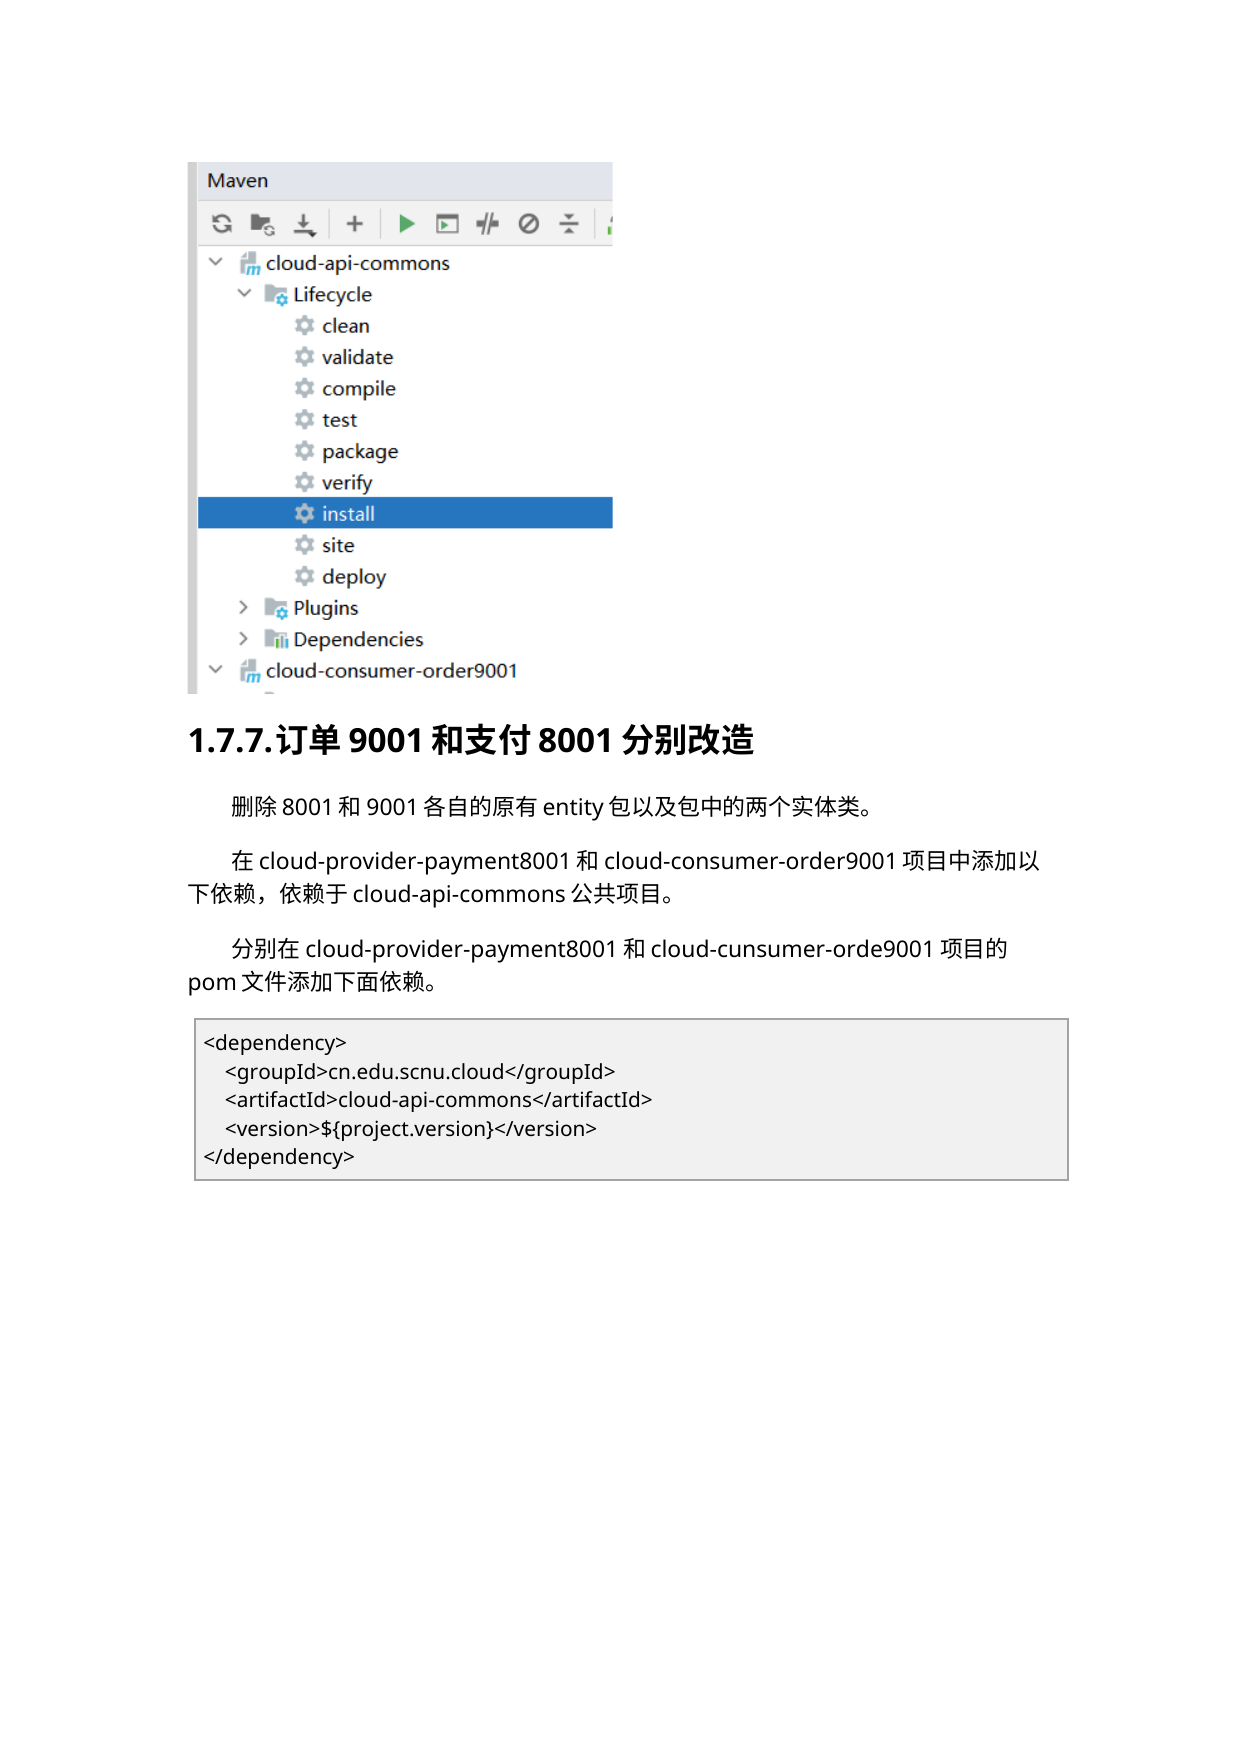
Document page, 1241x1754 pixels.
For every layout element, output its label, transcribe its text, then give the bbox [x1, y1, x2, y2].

subtitle 订单9001和支付8001分别改造 [187, 714, 1053, 762]
text 删除8001和9001各自的原有entity包以及包中的两个实体类。 [187, 789, 1053, 822]
table_header <dependency> <groupId>cn.edu.scnu.cloud</groupId> <artifactId>cloud-api-commons</artifactId> <version>${project.version}</version> </dependency> [196, 1020, 1067, 1179]
text 分别在 cloud-provider-payment8001和cloud-cunsumer-orde9001项目的pom文件添加下面依赖。 [187, 930, 1053, 997]
picture [187, 162, 613, 694]
text 在cloud-provider-payment8001和cloud-consumer-order9001项目中添加以下依赖，依赖于cloud-api-commons公共项目。 [187, 843, 1053, 909]
